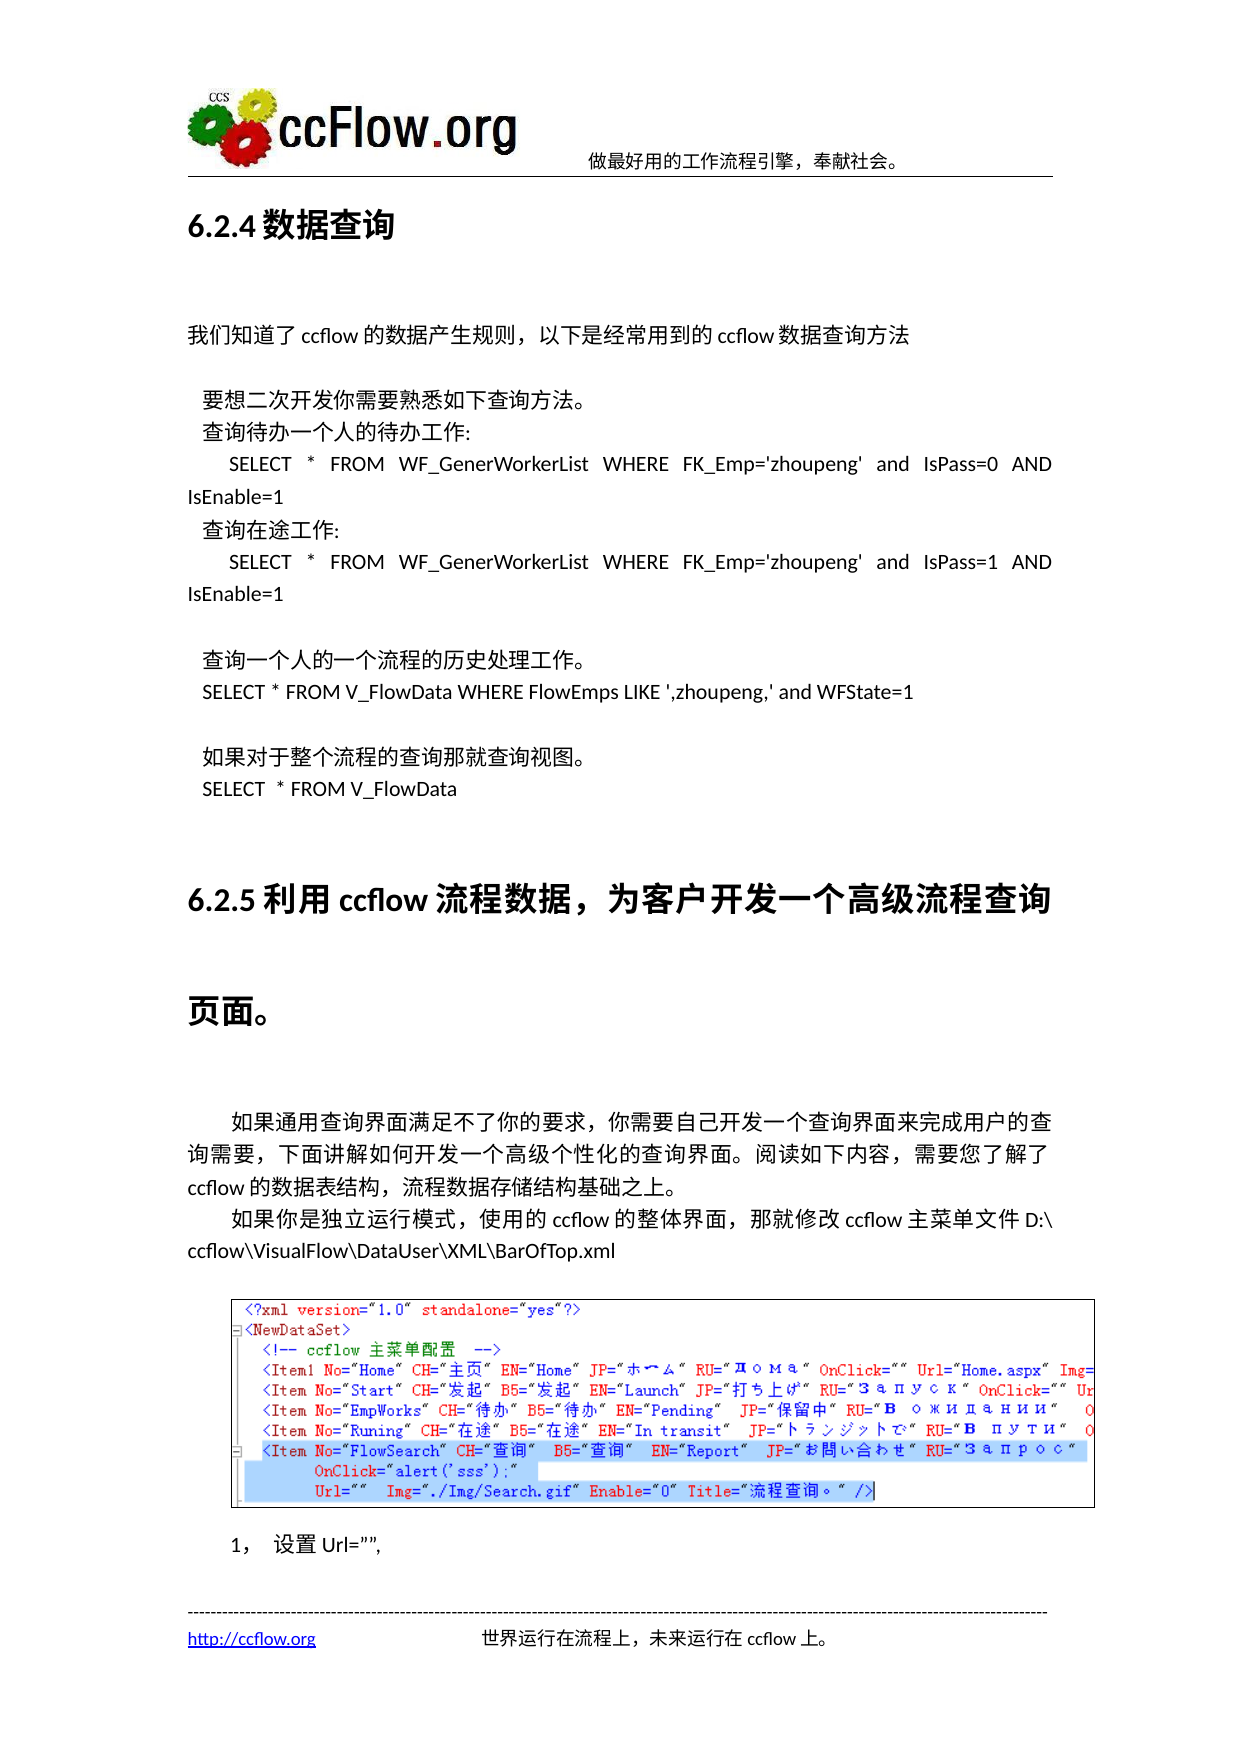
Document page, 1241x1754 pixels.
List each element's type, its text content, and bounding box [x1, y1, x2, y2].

text 如果对于整个流程的查询那就查询视图。 [187, 740, 1053, 772]
text SELECT * FROM WF_GenerWorkerList WHERE FK_Emp='zhoupeng' and IsPass=1 AND IsEnable=1 [187, 545, 1053, 610]
subtitle 6.2.5利用ccflow流程数据，为客户开发一个高级流程查询页面。 [187, 864, 1053, 1042]
list 设置Url=””, [230, 1527, 1053, 1559]
text SELECT * FROM WF_GenerWorkerList WHERE FK_Emp='zhoupeng' and IsPass=0 AND IsEnable=1 [187, 447, 1053, 512]
text 查询待办一个人的待办工作: [187, 415, 1053, 447]
text SELECT * FROM V_FlowData WHERE FlowEmps LIKE ',zhoupeng,' and WFState=1 [187, 675, 1053, 707]
picture [232, 1300, 1094, 1507]
text 我们知道了ccflow的数据产生规则，以下是经常用到的ccflow数据查询方法 [187, 317, 1053, 350]
subtitle 6.2.4数据查询 [187, 190, 1053, 255]
text 如果通用查询界面满足不了你的要求，你需要自己开发一个查询界面来完成用户的查询需要，下面讲解如何开发一个高级个性化的查询界面。阅读如下内容，需要您了解了ccflow的数据表结构，流程数据存储结构基础之上。 [187, 1104, 1053, 1202]
text 如果你是独立运行模式，使用的ccflow的整体界面，那就修改ccflow主菜单文件D:\ccflow\VisualFlow\DataUser\XML\BarOfTop.xml [187, 1202, 1053, 1267]
text 查询一个人的一个流程的历史处理工作。 [187, 642, 1053, 675]
picture [187, 88, 521, 169]
text SELECT * FROM V_FlowData [187, 772, 1053, 805]
text 查询在途工作: [187, 512, 1053, 545]
text 要想二次开发你需要熟悉如下查询方法。 [187, 382, 1053, 415]
